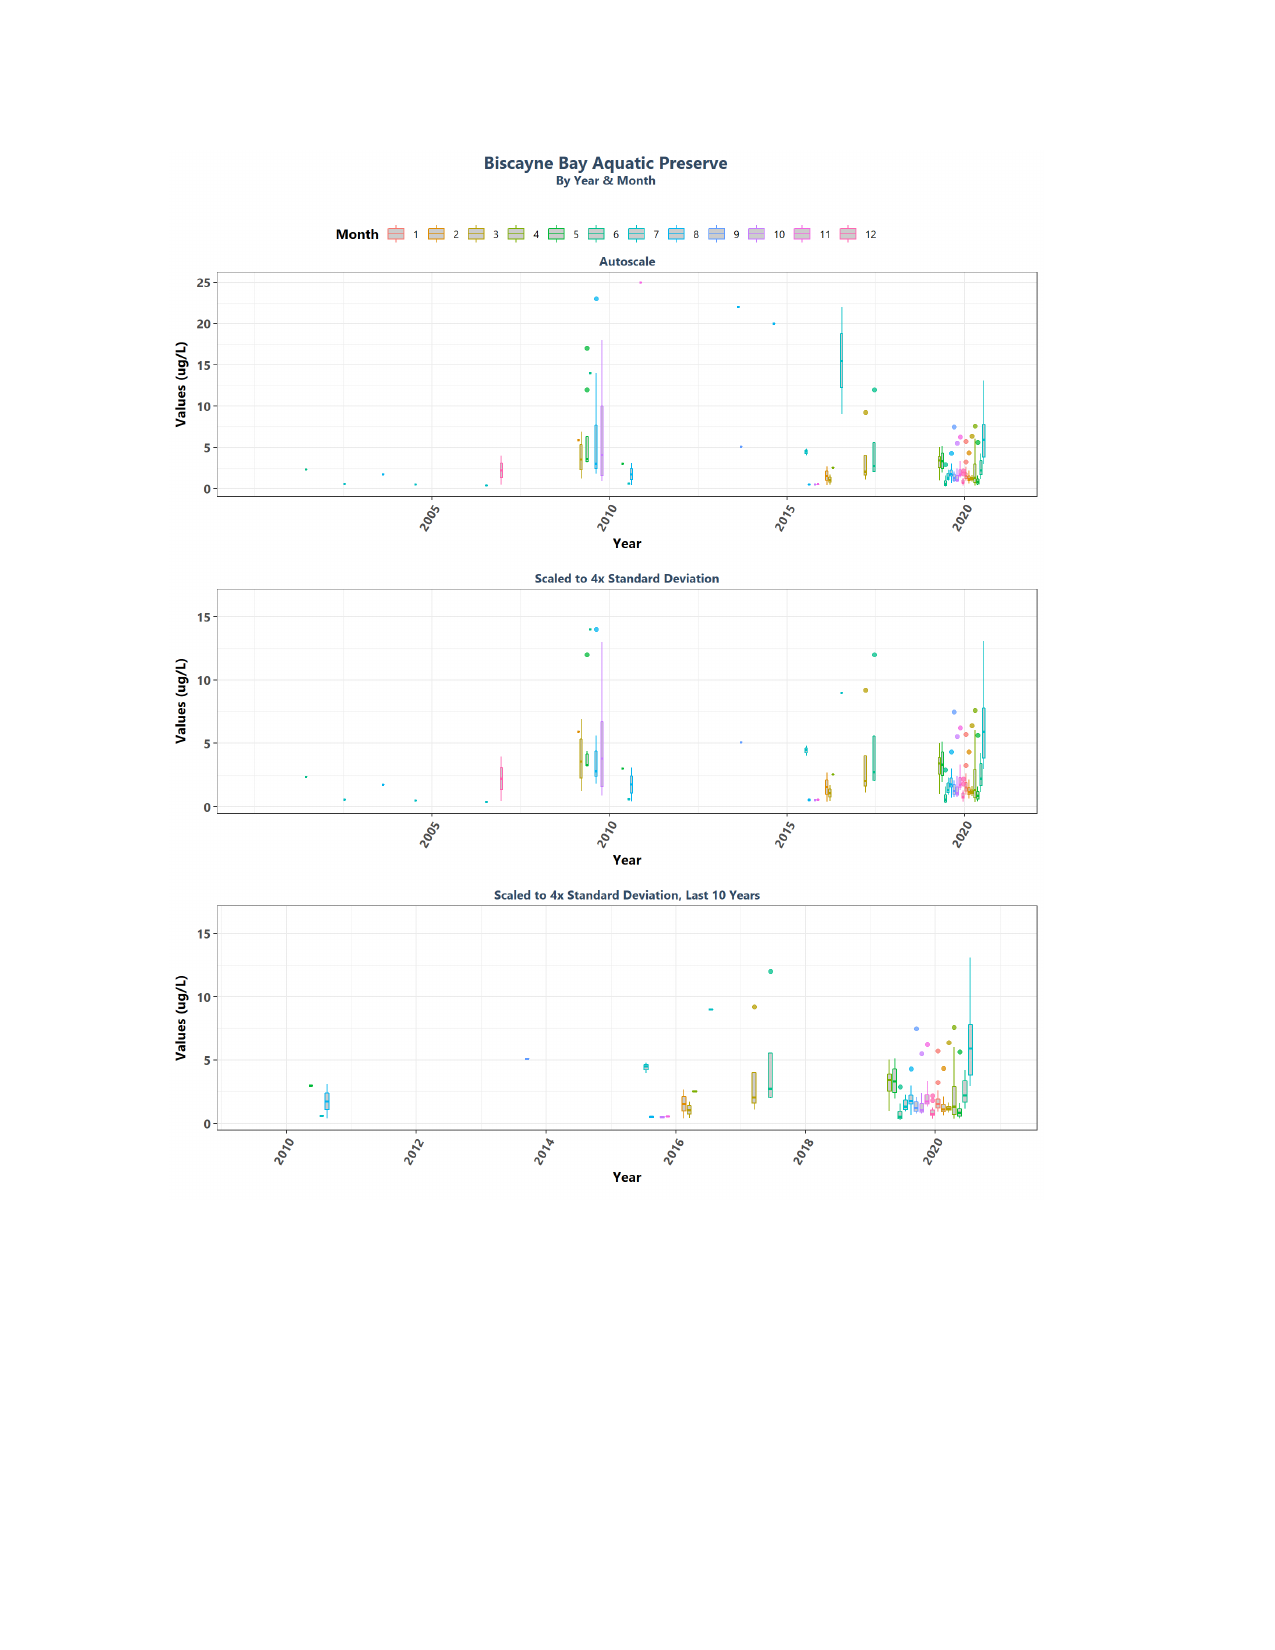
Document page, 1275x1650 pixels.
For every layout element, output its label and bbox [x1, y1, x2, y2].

picture [168, 150, 1044, 1200]
